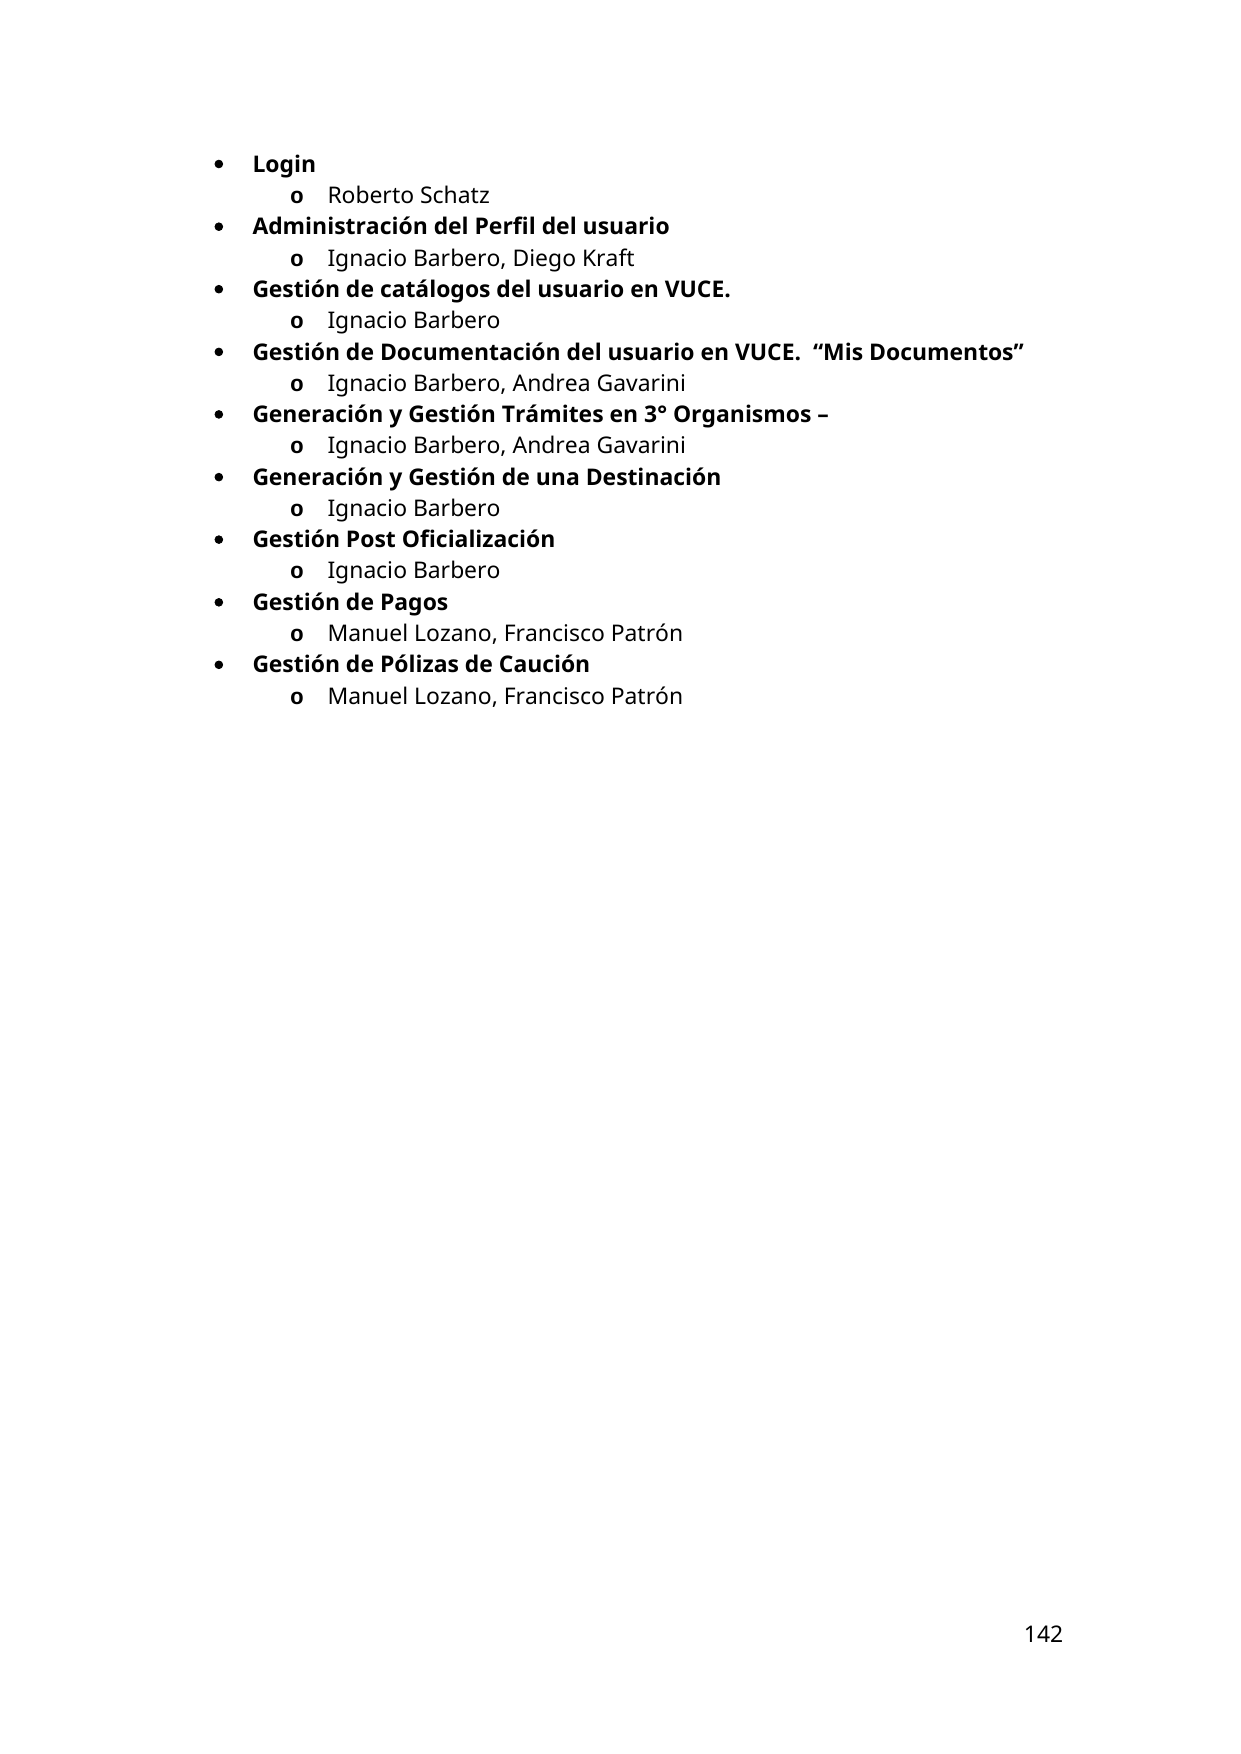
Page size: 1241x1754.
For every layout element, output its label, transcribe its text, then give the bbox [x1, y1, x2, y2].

list Gestión Post Oficialización [215, 523, 1063, 554]
list Manuel Lozano, Francisco Patrón [290, 680, 1063, 711]
list Ignacio Barbero [290, 304, 1063, 335]
list Gestión de Pólizas de Caución [215, 648, 1063, 680]
list Gestión de Documentación del usuario en VUCE. “Mis Documentos” [215, 335, 1063, 367]
list Generación y Gestión Trámites en 3° Organismos – [215, 398, 1063, 429]
list Gestión de Pagos [215, 586, 1063, 617]
list Ignacio Barbero [290, 554, 1063, 586]
list Ignacio Barbero, Andrea Gavarini [290, 367, 1063, 398]
list Administración del Perfil del usuario [215, 210, 1063, 241]
list Ignacio Barbero [290, 492, 1063, 523]
list Roberto Schatz [290, 179, 1063, 210]
list Gestión de catálogos del usuario en VUCE. [215, 273, 1063, 304]
list Ignacio Barbero, Andrea Gavarini [290, 429, 1063, 461]
list Manuel Lozano, Francisco Patrón [290, 617, 1063, 648]
list Generación y Gestión de una Destinación [215, 461, 1063, 492]
list Login [215, 148, 1063, 179]
list Ignacio Barbero, Diego Kraft [290, 241, 1063, 273]
